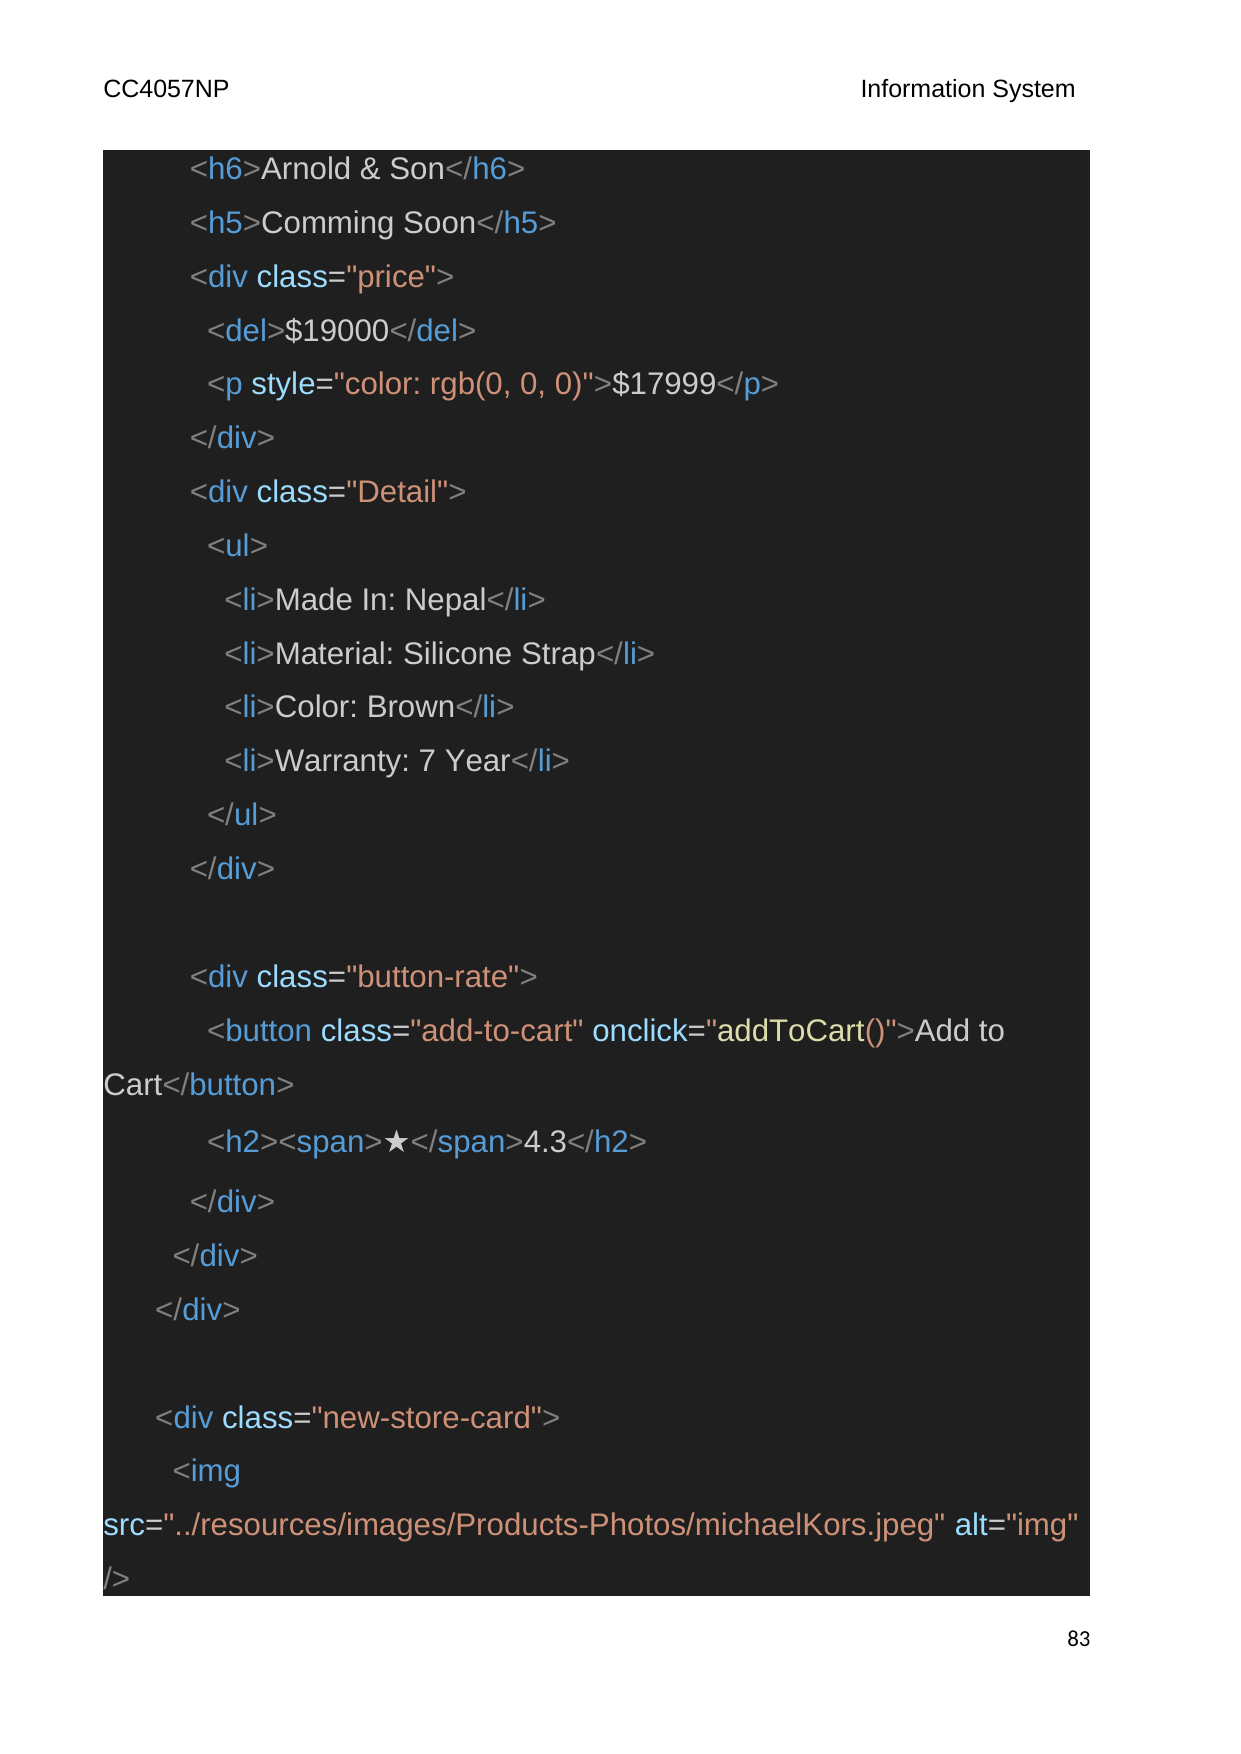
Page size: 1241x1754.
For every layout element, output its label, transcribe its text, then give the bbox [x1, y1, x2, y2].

text <div class="Detail"> [103, 473, 1090, 509]
text <ul> [103, 527, 1090, 563]
text <button class="add-to-cart" onclick="addToCart()">Add to Cart</button> [103, 1012, 1090, 1101]
text <li>Made In: Nepal</li> [103, 581, 1090, 617]
text <p style="color: rgb(0, 0, 0)">$17999</p> [103, 365, 1090, 401]
text </ul> [103, 796, 1090, 832]
text <div class="button-rate"> [103, 958, 1090, 994]
text <h6>Arnold & Son</h6> [103, 150, 1090, 186]
text <li>Warranty: 7 Year</li> [103, 742, 1090, 778]
text <del>$19000</del> [103, 312, 1090, 347]
text <img src="../resources/images/Products-Photos/michaelKors.jpeg" alt="img" /> [103, 1452, 1090, 1596]
text <h2><span>★</span>4.3</h2> [103, 1119, 1090, 1162]
text <div class="new-store-card"> [103, 1399, 1090, 1434]
text <h5>Comming Soon</h5> [103, 204, 1090, 240]
text <div class="price"> [103, 258, 1090, 294]
text <li>Color: Brown</li> [103, 688, 1090, 724]
text <li>Material: Silicone Strap</li> [103, 635, 1090, 671]
text </div> [103, 1291, 1090, 1327]
text </div> [103, 850, 1090, 886]
text </div> [103, 1237, 1090, 1273]
text </div> [103, 1183, 1090, 1219]
text </div> [103, 419, 1090, 455]
